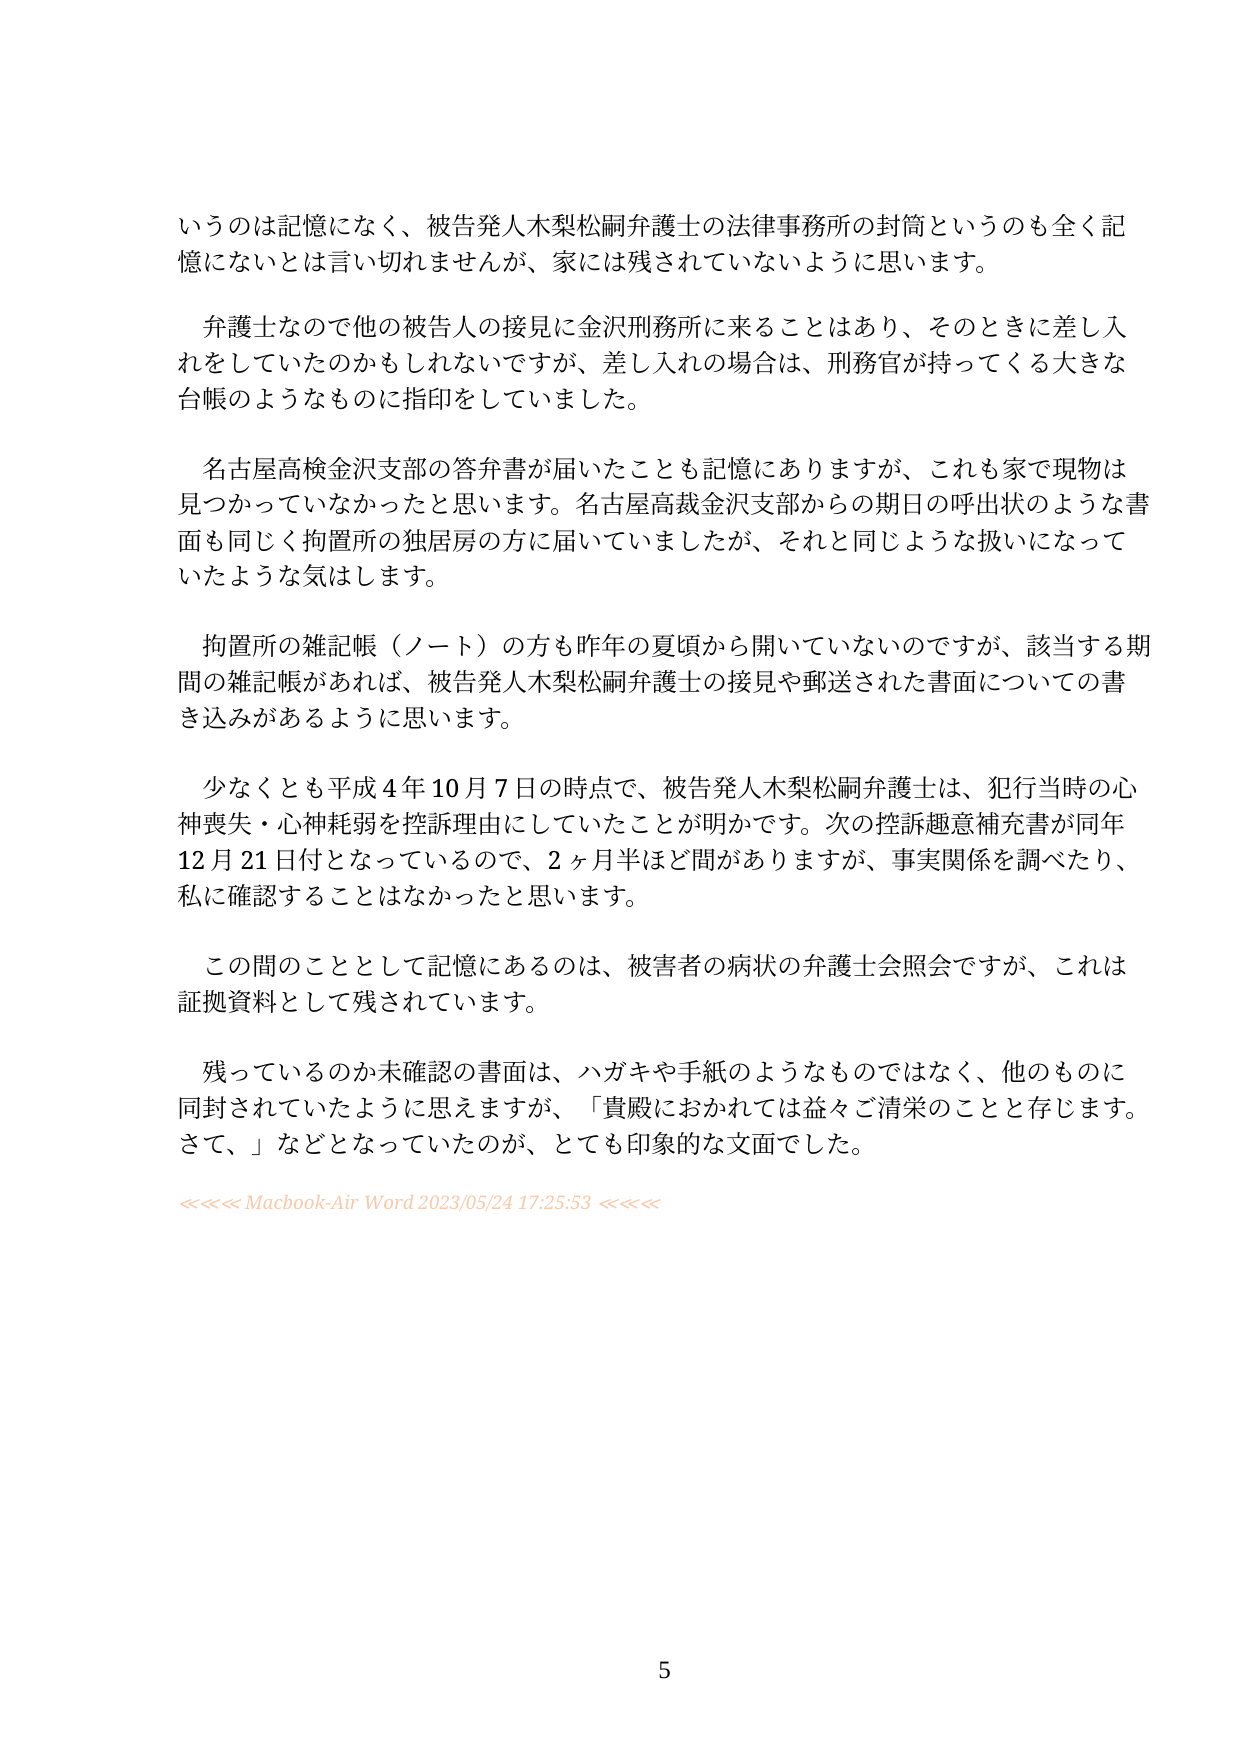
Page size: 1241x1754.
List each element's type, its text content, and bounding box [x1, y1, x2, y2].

text 名古屋高検金沢支部の答弁書が届いたことも記憶にありますが、これも家で現物は見つかっていなかったと思います。名古屋高裁金沢支部からの期日の呼出状のような書面も同じく拘置所の独居房の方に届いていましたが、それと同じような扱いになっていたような気はします。 [177, 449, 1152, 593]
text ≪≪≪ Macbook-Air Word 2023/05/24 17:25:53 ≪≪≪ [177, 1189, 1152, 1215]
text 少なくとも平成4年10月7日の時点で、被告発人木梨松嗣弁護士は、犯行当時の心神喪失・心神耗弱を控訴理由にしていたことが明かです。次の控訴趣意補充書が同年12月21日付となっているので、2ヶ月半ほど間がありますが、事実関係を調べたり、私に確認することはなかったと思います。 [177, 769, 1152, 913]
text この間のこととして記憶にあるのは、被害者の病状の弁護士会照会ですが、これは証拠資料として残されています。 [177, 947, 1152, 1019]
text 弁護士なので他の被告人の接見に金沢刑務所に来ることはあり、そのときに差し入れをしていたのかもしれないですが、差し入れの場合は、刑務官が持ってくる大きな台帳のようなものに指印をしていました。 [177, 307, 1152, 415]
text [177, 207, 1152, 279]
text 拘置所の雑記帳（ノート）の方も昨年の夏頃から開いていないのですが、該当する期間の雑記帳があれば、被告発人木梨松嗣弁護士の接見や郵送された書面についての書き込みがあるように思います。 [177, 627, 1152, 735]
text 残っているのか未確認の書面は、ハガキや手紙のようなものではなく、他のものに同封されていたように思えますが、「貴殿におかれては益々ご清栄のことと存じます。さて、」などとなっていたのが、とても印象的な文面でした。 [177, 1053, 1152, 1161]
